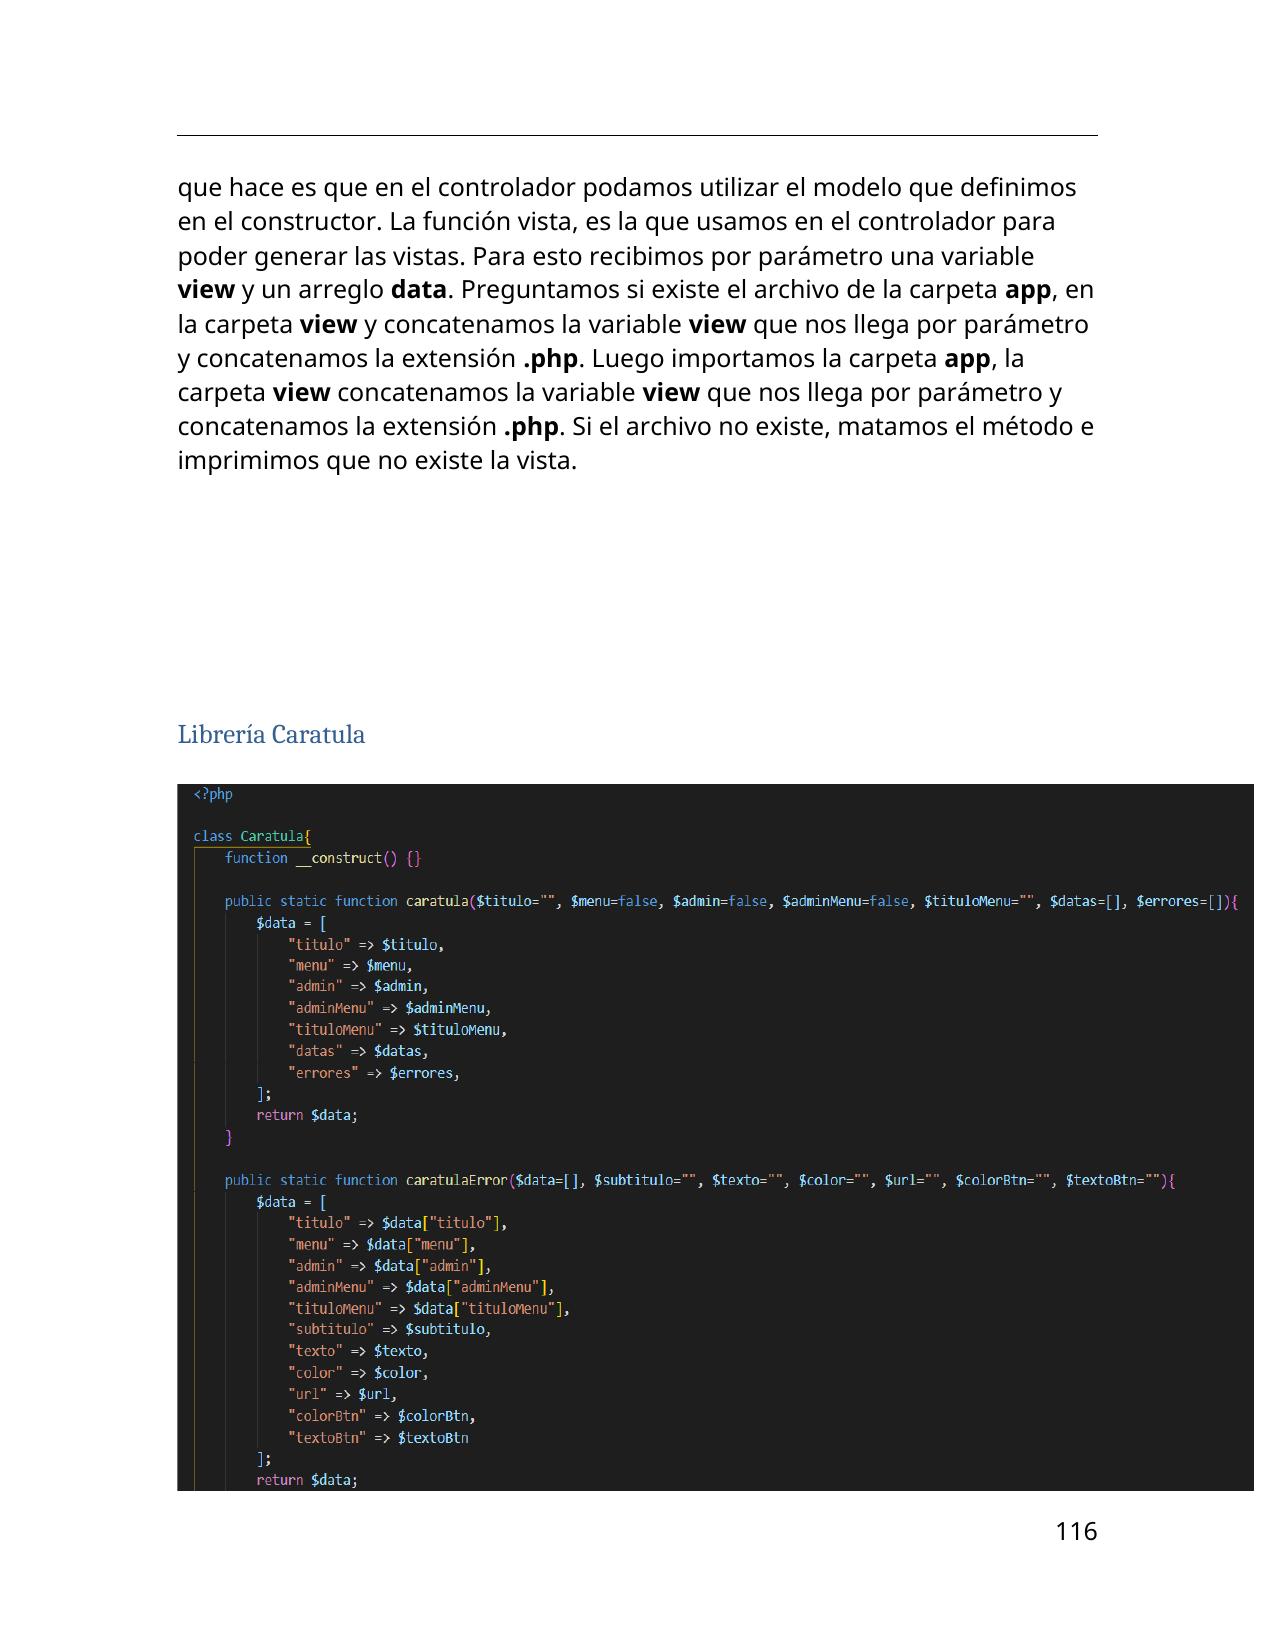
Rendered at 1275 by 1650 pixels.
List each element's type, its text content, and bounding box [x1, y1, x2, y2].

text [177, 170, 1098, 477]
picture [177, 784, 1254, 1491]
subtitle Librería Caratula [177, 719, 1098, 750]
